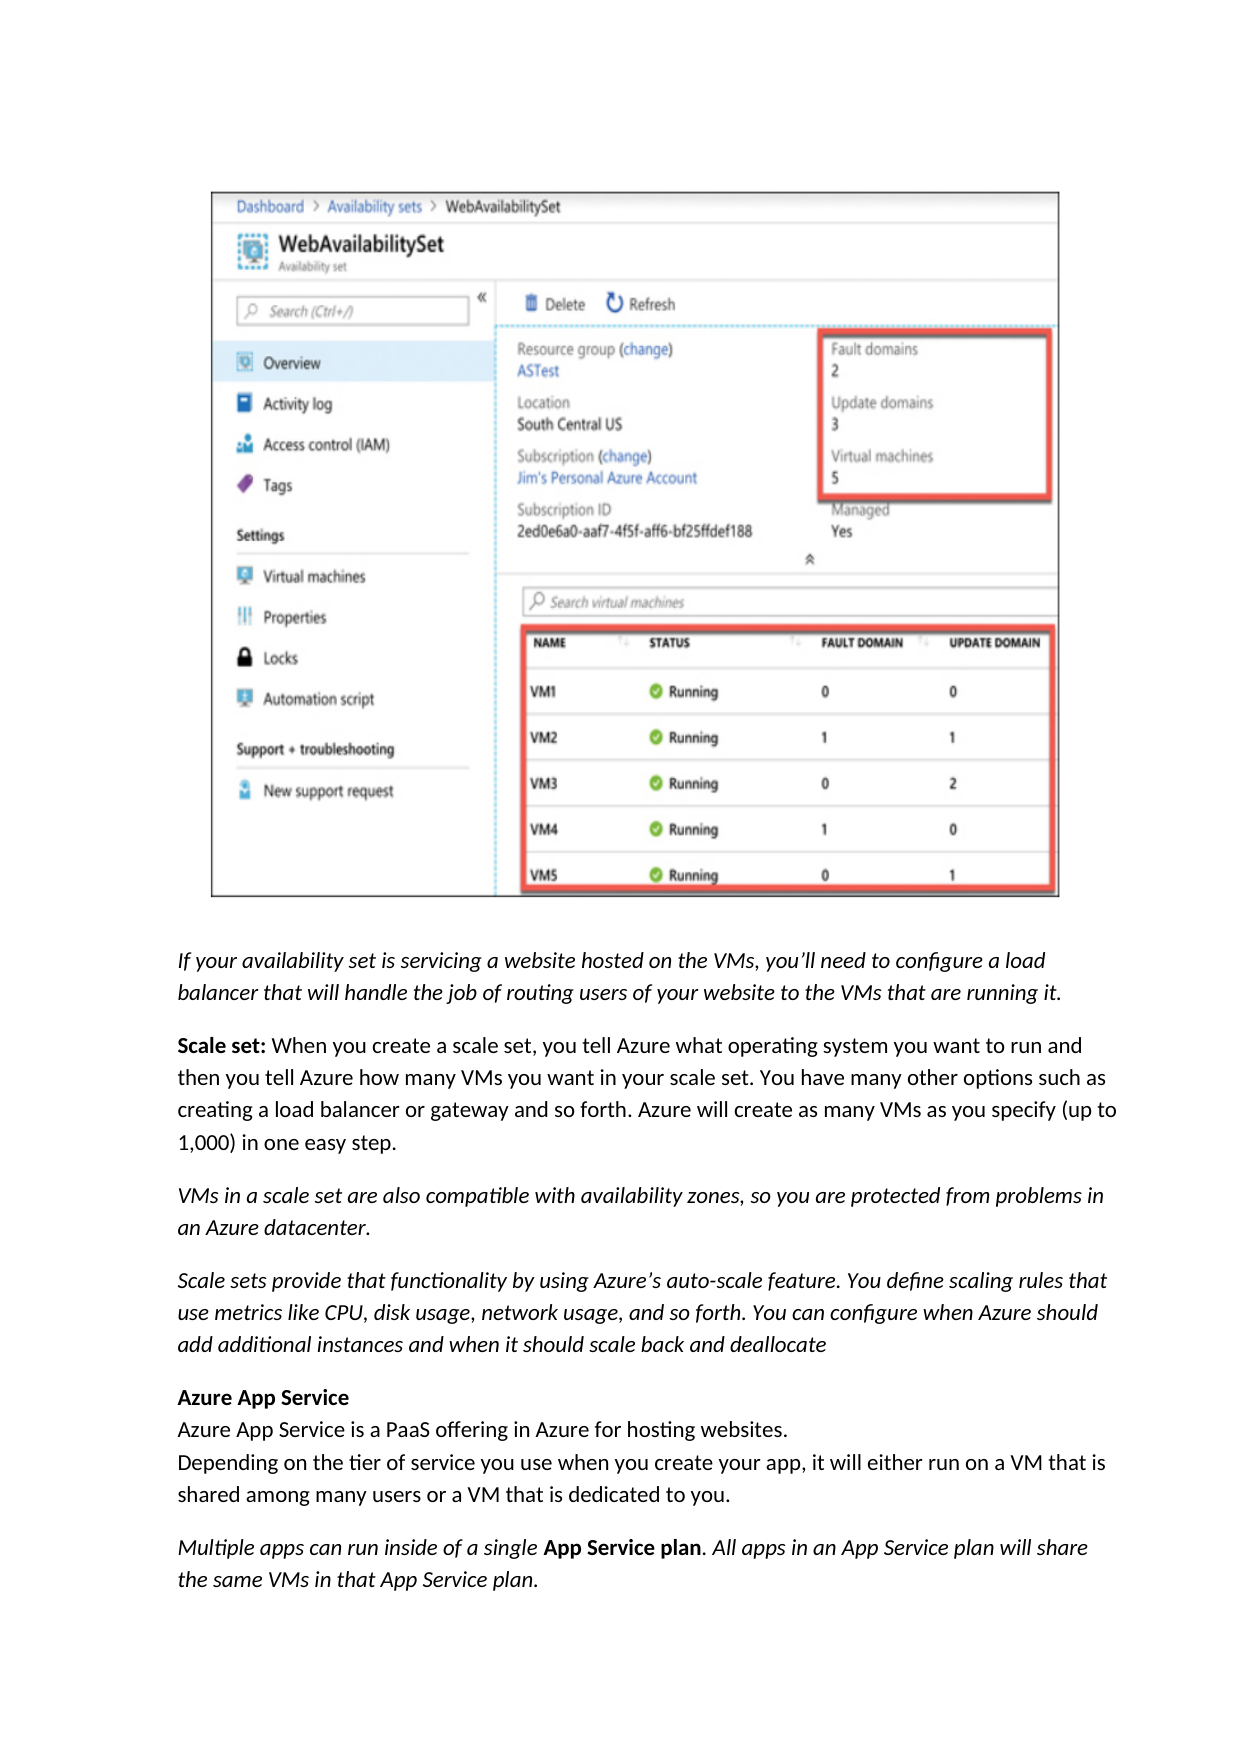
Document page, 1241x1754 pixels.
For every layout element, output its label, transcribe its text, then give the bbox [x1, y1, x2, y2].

text Azure App Service Azure App Service is a PaaS offering in Azure for hosting websites. Depending on the tier of service you use when you create your app, it will either run on a VM that is shared among many users or a VM that is dedicated to you. [177, 1383, 1122, 1508]
text Scale set: When you create a scale set, you tell Azure what operating system you want to run and then you tell Azure how many VMs you want in your scale set. You have many other options such as creating a load balancer or gateway and so forth. Azure will create as many VMs as you specify (up to 1,000) in one easy step. [177, 1031, 1122, 1156]
text If your availability set is servicing a website hosted on the VMs, you’ll need to configure a load balancer that will handle the job of routing users of your website to the VMs that are running it. [177, 946, 1122, 1006]
picture [177, 177, 1098, 921]
text Multiple apps can run inside of a single App Service plan. All apps in an App Service plan will share the same VMs in that App Service plan. [177, 1533, 1122, 1593]
text Scale sets provide that functionality by using Azure’s auto-scale feature. You define scaling rules that use metrics like CPU, disk usage, network usage, and so forth. You can configure when Azure should add additional instances and when it should scale back and deallocate [177, 1266, 1122, 1358]
text VMs in a scale set are also compatible with availability zones, so you are protected from problems in an Azure datacenter. [177, 1181, 1122, 1241]
